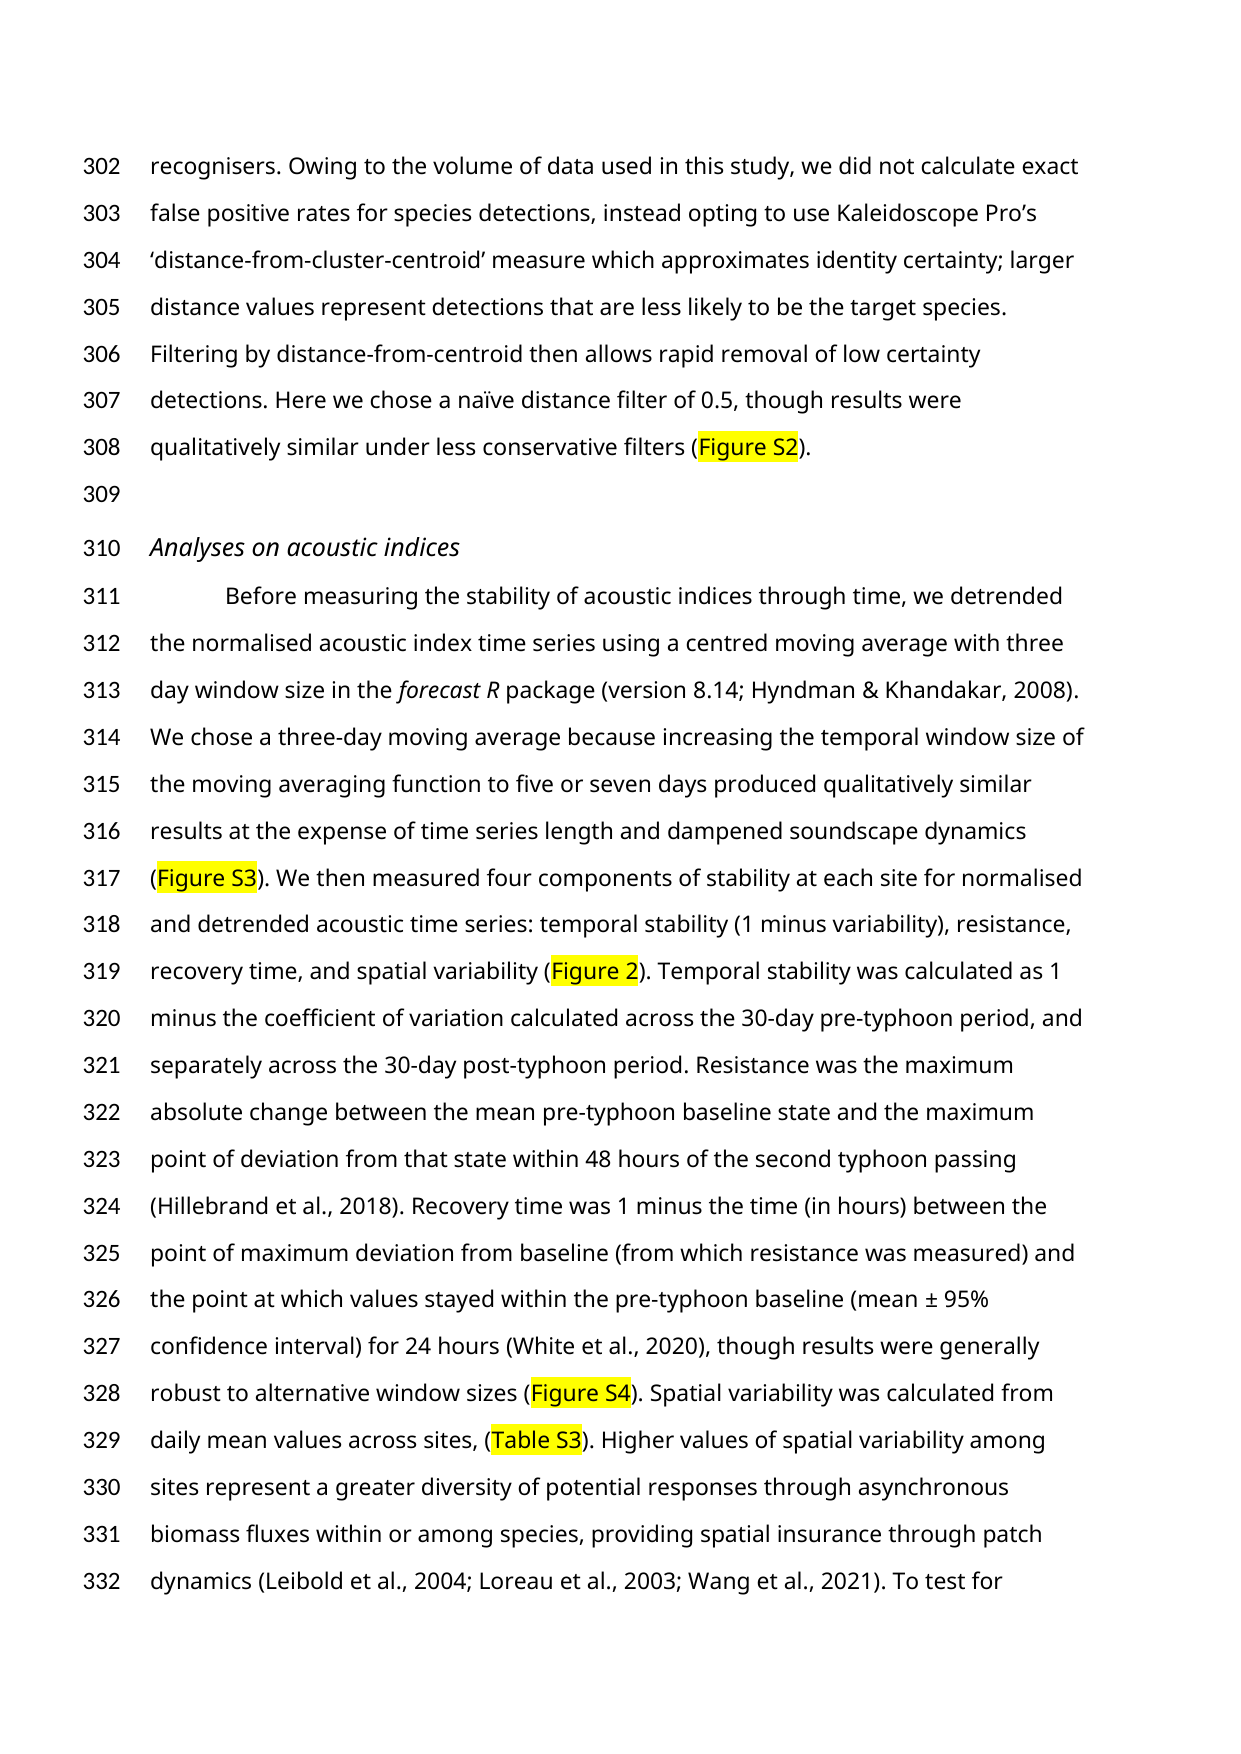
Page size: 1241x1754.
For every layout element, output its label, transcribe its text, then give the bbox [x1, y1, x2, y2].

text Analyses on acoustic indices [150, 529, 1090, 563]
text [150, 150, 1090, 462]
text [150, 580, 1090, 1596]
